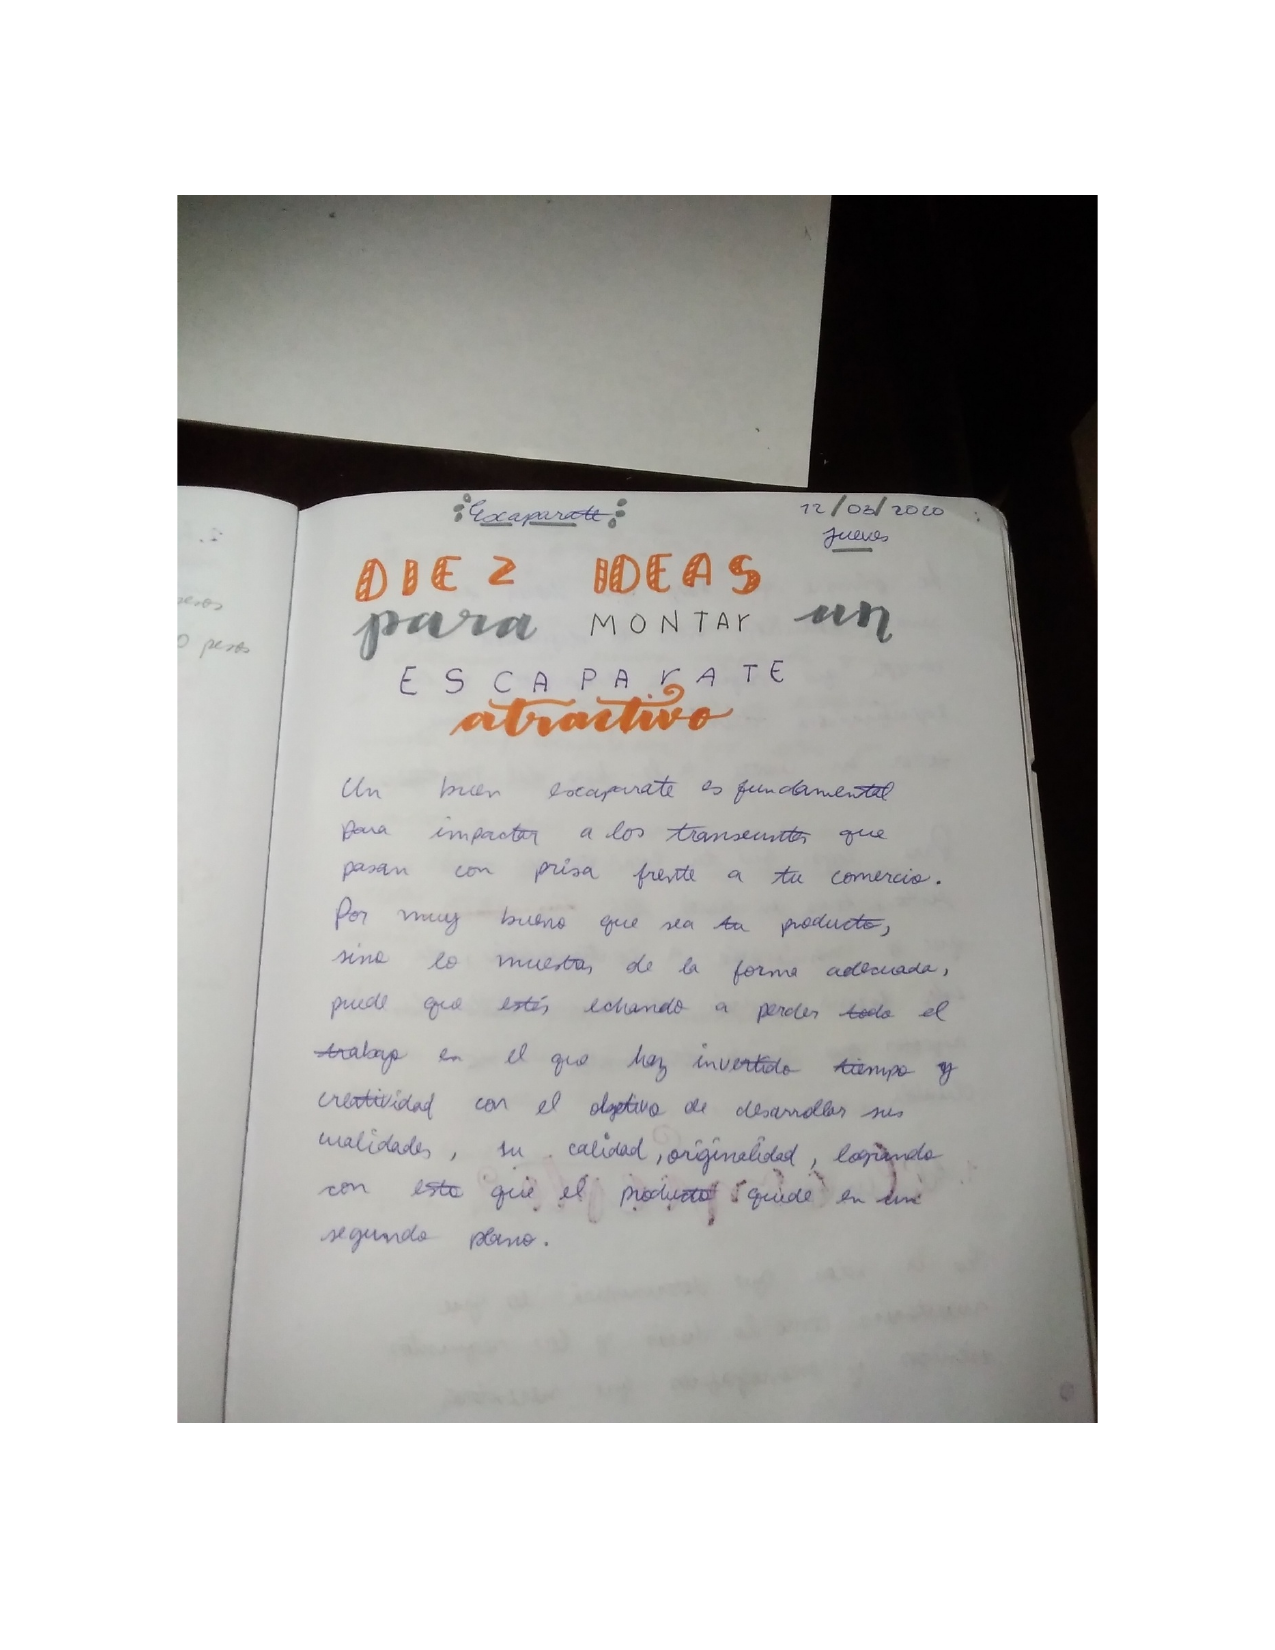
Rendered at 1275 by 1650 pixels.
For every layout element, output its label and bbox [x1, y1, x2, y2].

picture [177, 195, 1098, 1423]
